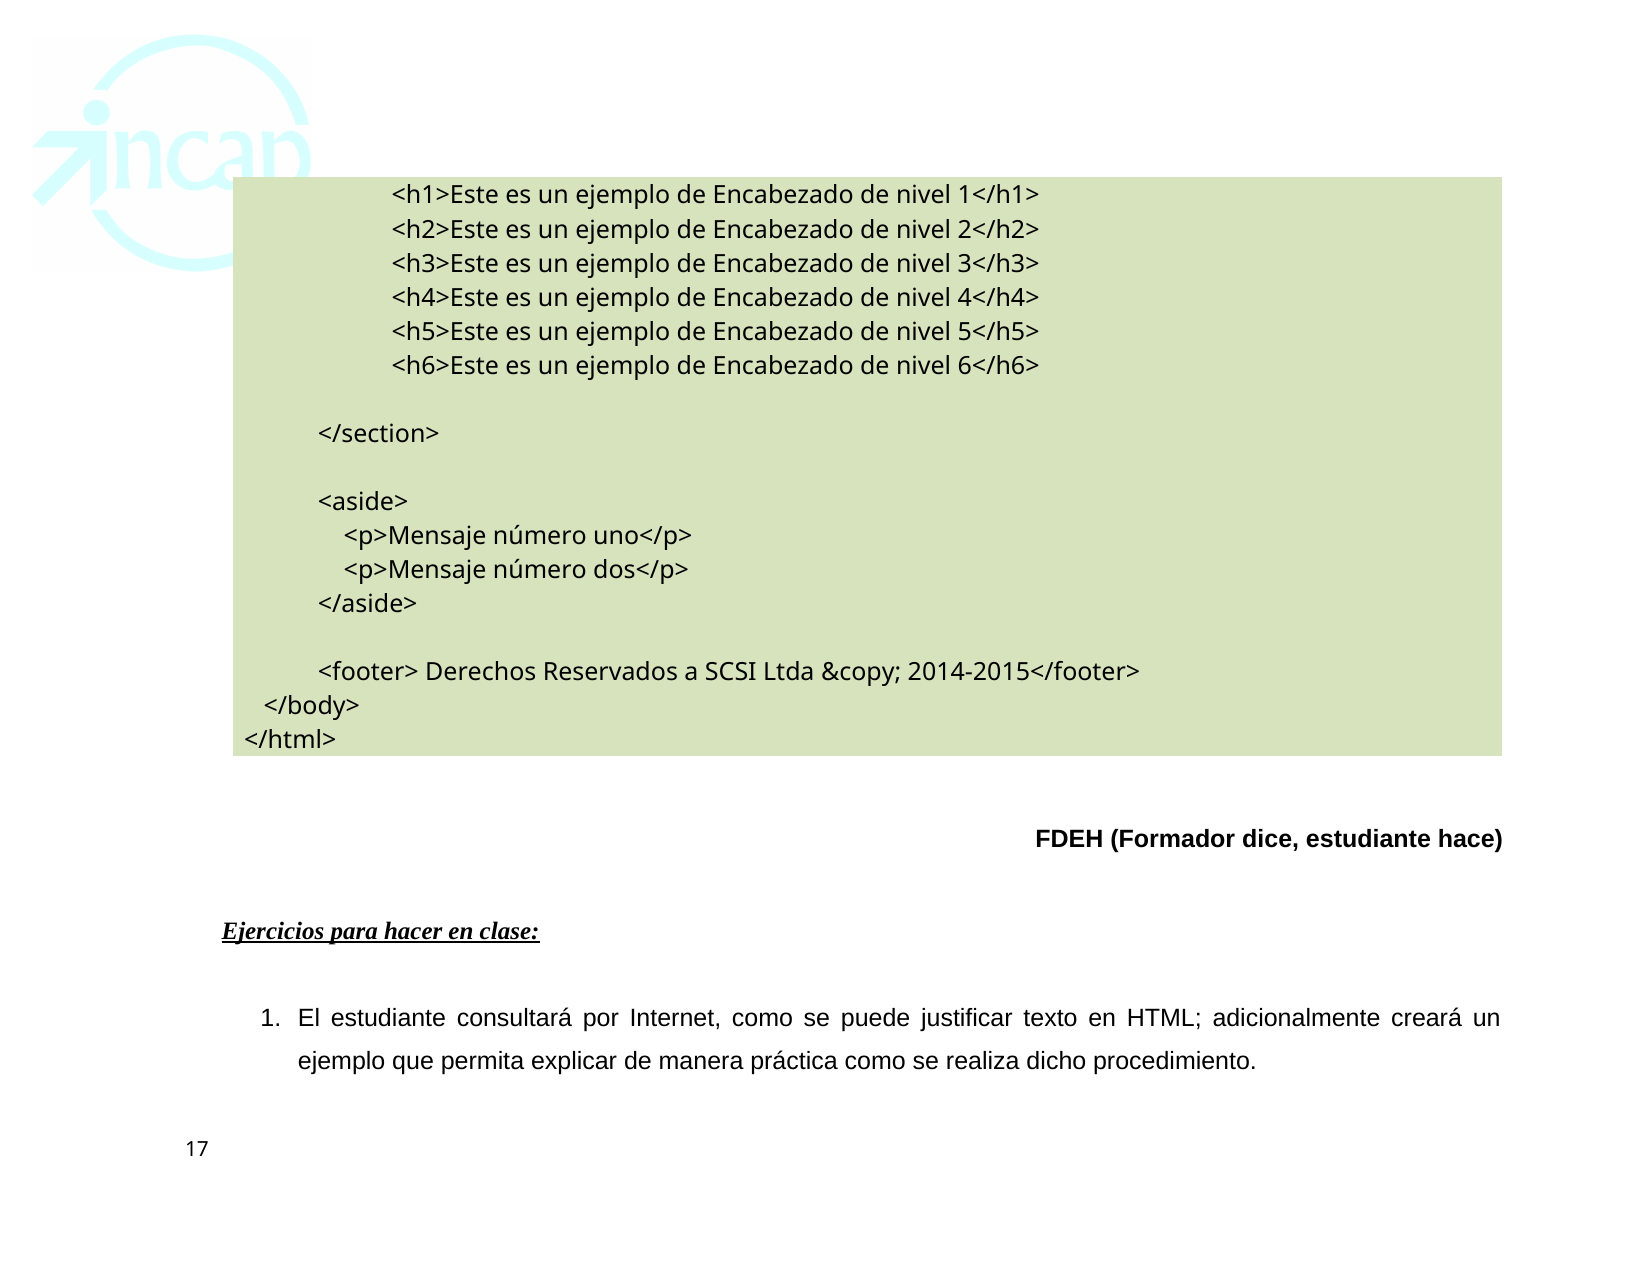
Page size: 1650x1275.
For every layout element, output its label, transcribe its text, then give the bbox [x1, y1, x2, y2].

list El estudiante consultará por Internet, como se puede justificar texto en HTML; adicionalmente creará un ejemplo que permita explicar de manera práctica como se realiza dicho procedimiento. [260, 1003, 1502, 1075]
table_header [233, 177, 1502, 756]
text Ejercicios para hacer en clase: [221, 916, 1502, 945]
text FDEH (Formador dice, estudiante hace) [148, 824, 1503, 853]
